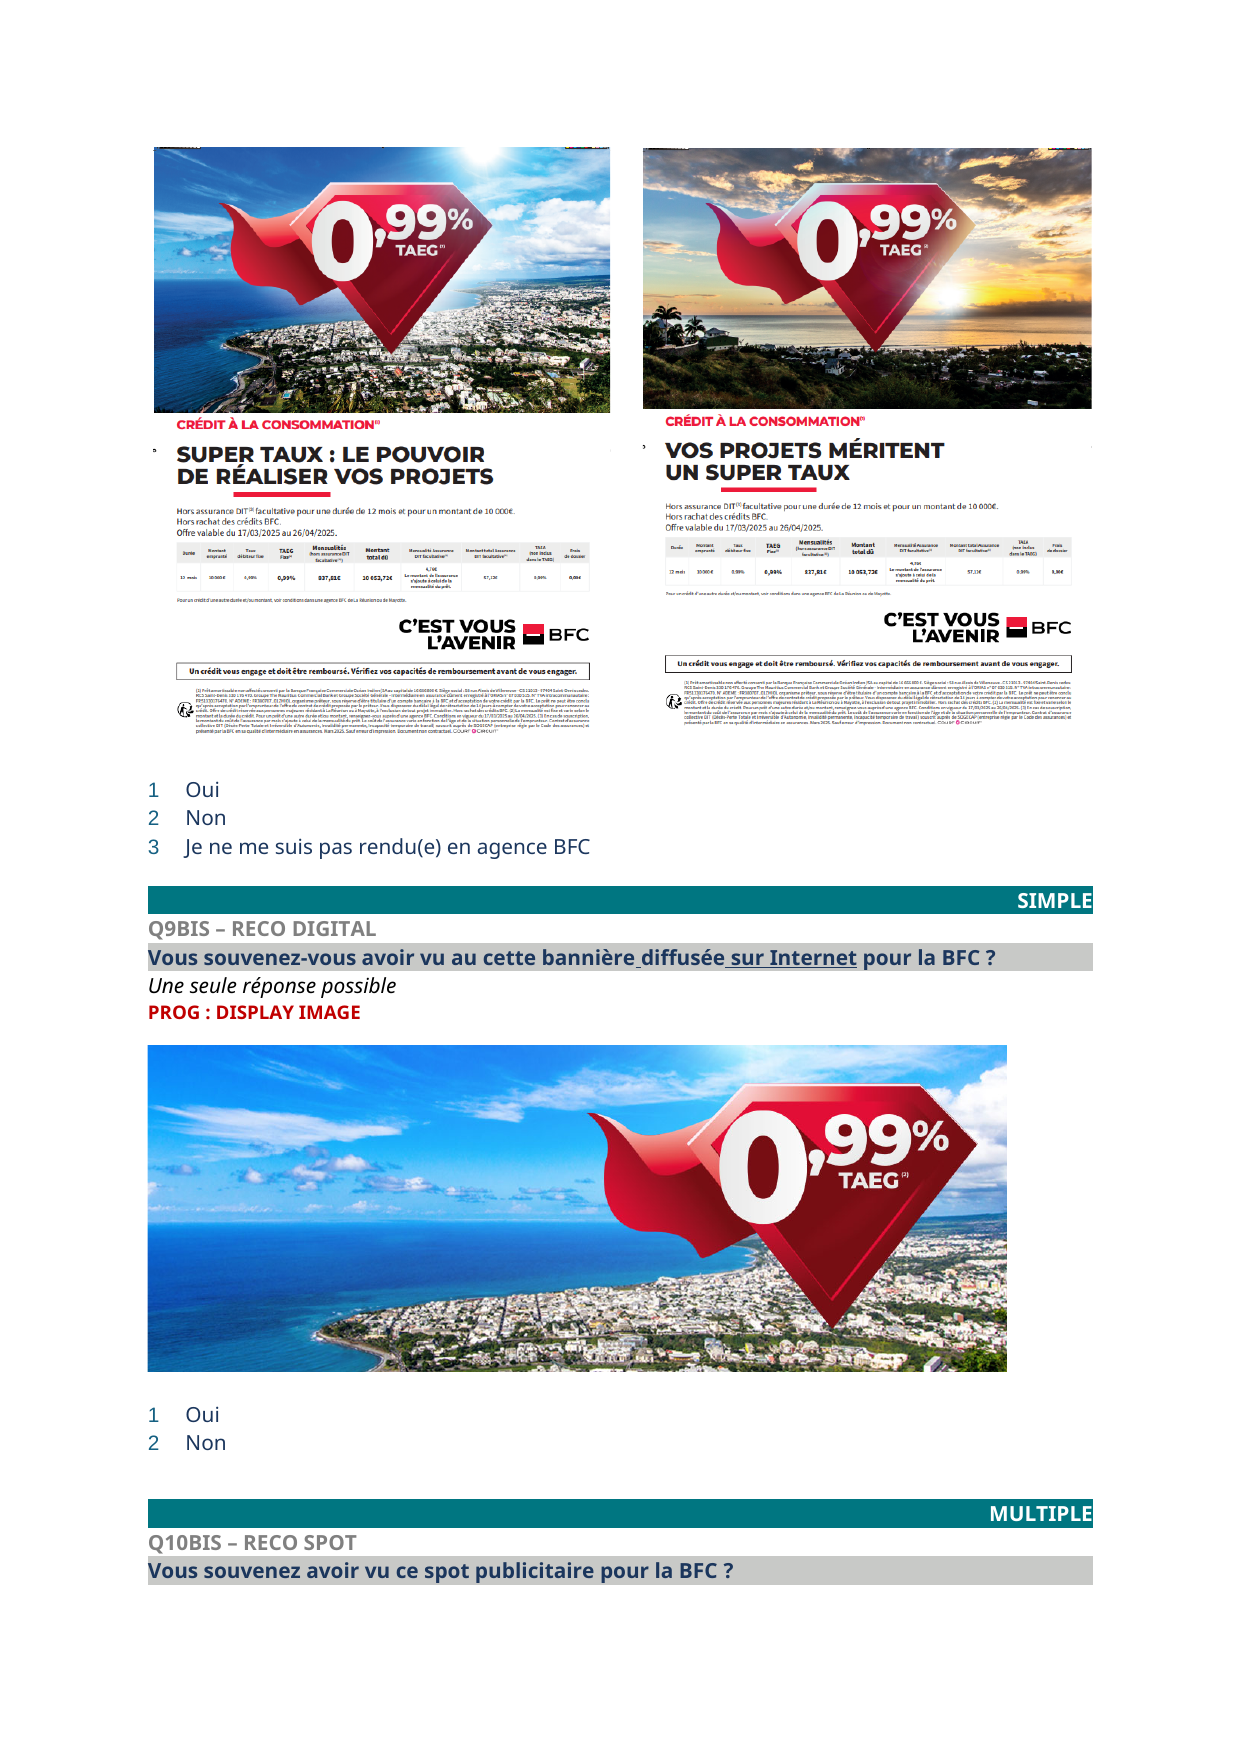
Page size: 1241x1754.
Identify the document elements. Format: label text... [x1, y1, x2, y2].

text Vous souvenez avoir vu ce spot publicitaire pour la BFC ? [148, 1556, 1093, 1585]
text q9BIS – reco DIGITAL [148, 914, 1093, 943]
list Non [148, 803, 1093, 832]
text Vous souvenez-vous avoir vu au cette bannière diffusée sur Internet pour la BFC ? [148, 943, 1093, 971]
text PROG : display image [148, 999, 1093, 1025]
text multiple [148, 1499, 1093, 1528]
text q10BIS – reco spot [148, 1528, 1093, 1556]
picture [147, 1045, 1007, 1372]
text Une seule réponse possible [148, 971, 1093, 999]
picture [642, 148, 1092, 741]
list Non [148, 1428, 1093, 1457]
list Oui [148, 1400, 1093, 1428]
list Je ne me suis pas rendu(e) en agence BFC [148, 832, 1093, 860]
picture [153, 147, 611, 741]
text simple [148, 886, 1093, 914]
list Oui [148, 775, 1093, 803]
